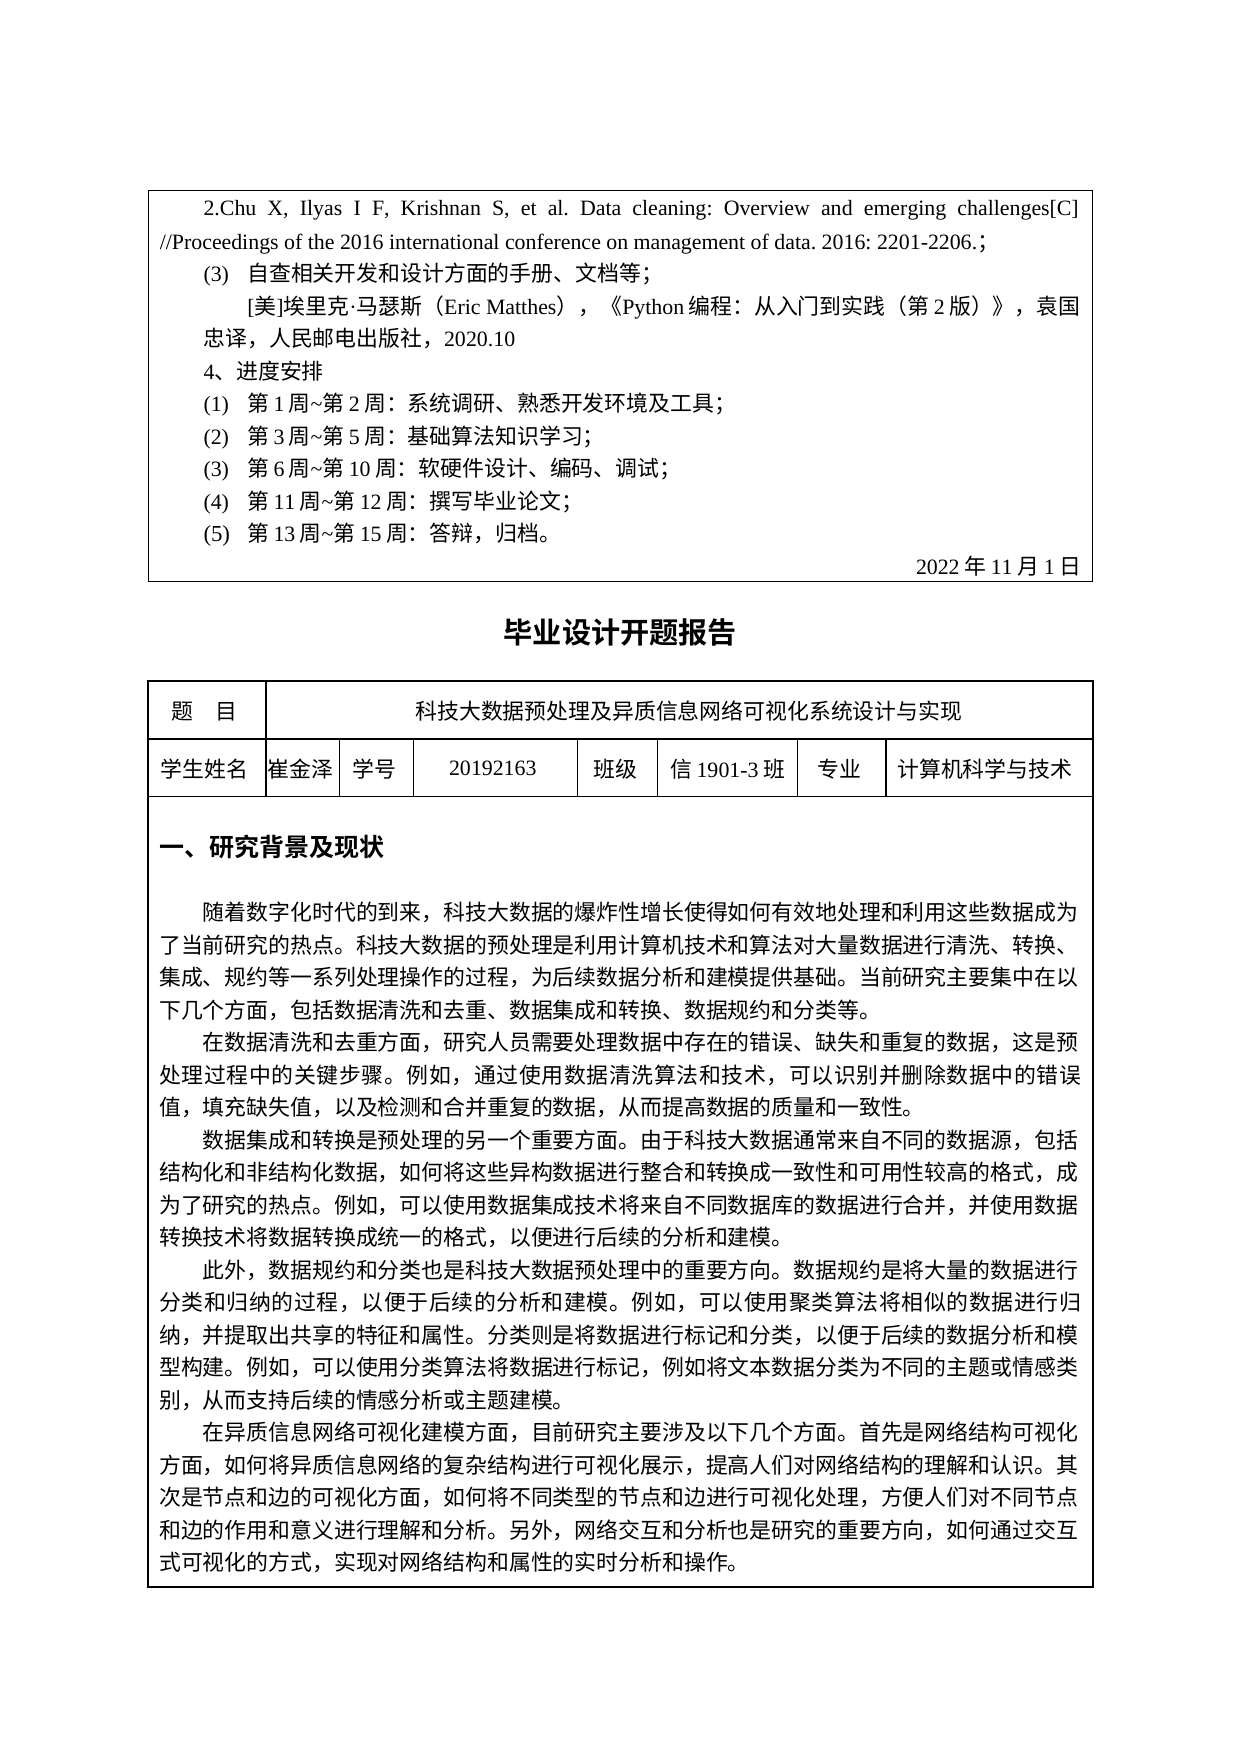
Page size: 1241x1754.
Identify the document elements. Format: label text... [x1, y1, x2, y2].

text 毕业设计开题报告 [148, 598, 1092, 663]
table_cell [149, 797, 1092, 1586]
table_cell 计算机科学与技术 [887, 740, 1092, 796]
table_cell 班级 [578, 740, 657, 796]
table_cell 信1901-3班 [658, 740, 797, 796]
table_cell 学生姓名 [149, 740, 265, 796]
table_header 科技大数据预处理及异质信息网络可视化系统设计与实现 [267, 682, 1092, 738]
table_header 题 目 [149, 682, 265, 738]
table_cell 专业 [798, 740, 885, 796]
table_cell 崔金泽 [267, 740, 339, 796]
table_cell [149, 191, 1092, 581]
table_cell 学号 [340, 740, 413, 796]
table_cell 20192163 [414, 740, 577, 796]
